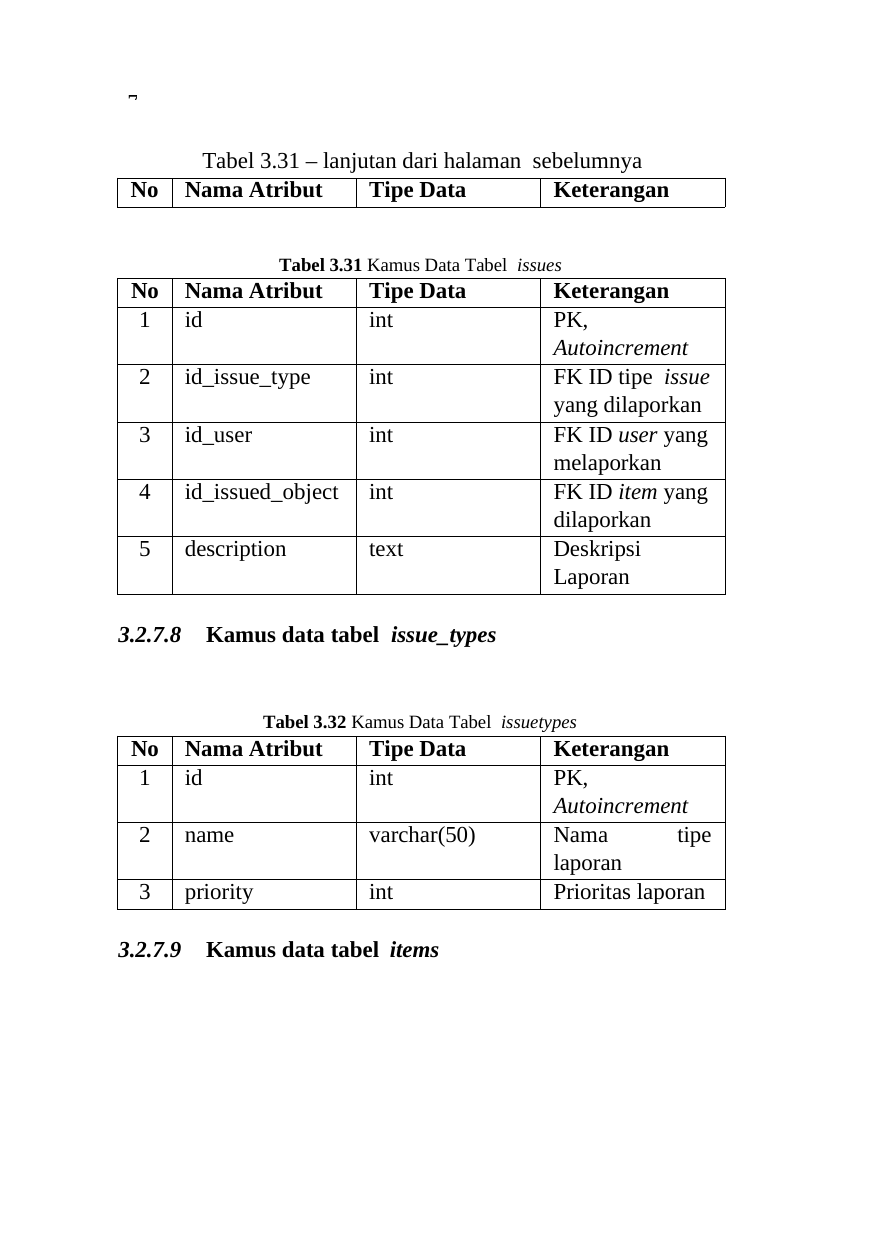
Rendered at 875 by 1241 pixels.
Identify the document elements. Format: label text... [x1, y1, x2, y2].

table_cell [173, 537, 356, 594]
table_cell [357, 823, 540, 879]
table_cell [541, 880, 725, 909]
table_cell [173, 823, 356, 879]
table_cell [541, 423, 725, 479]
list Kamus data tabel issue_types [118, 621, 755, 648]
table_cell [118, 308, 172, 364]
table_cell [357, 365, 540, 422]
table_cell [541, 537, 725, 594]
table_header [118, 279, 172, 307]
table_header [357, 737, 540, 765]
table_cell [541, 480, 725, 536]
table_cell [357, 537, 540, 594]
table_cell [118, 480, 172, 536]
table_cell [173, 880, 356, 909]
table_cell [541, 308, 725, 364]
text Tabel 3.31 Kamus Data Tabel issues [279, 253, 755, 275]
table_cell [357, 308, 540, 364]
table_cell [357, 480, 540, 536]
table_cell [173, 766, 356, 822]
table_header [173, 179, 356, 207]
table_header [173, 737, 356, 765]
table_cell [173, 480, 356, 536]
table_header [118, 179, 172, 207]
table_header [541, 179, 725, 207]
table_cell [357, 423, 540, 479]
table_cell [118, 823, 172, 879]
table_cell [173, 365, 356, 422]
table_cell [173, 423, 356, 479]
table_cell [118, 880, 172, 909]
text Tabel 3.32 Kamus Data Tabel issuetypes [263, 711, 755, 733]
list Kamus data tabel items [118, 937, 755, 963]
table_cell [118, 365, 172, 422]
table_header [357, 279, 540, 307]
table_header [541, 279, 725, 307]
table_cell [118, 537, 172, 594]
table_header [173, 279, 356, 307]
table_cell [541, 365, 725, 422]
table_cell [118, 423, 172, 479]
text Tabel 3.31 – lanjutan dari halaman sebelumnya [202, 148, 755, 174]
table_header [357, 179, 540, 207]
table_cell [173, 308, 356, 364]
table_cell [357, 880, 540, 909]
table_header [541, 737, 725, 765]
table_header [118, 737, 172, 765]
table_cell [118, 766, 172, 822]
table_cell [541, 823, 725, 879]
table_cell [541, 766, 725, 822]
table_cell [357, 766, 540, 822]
